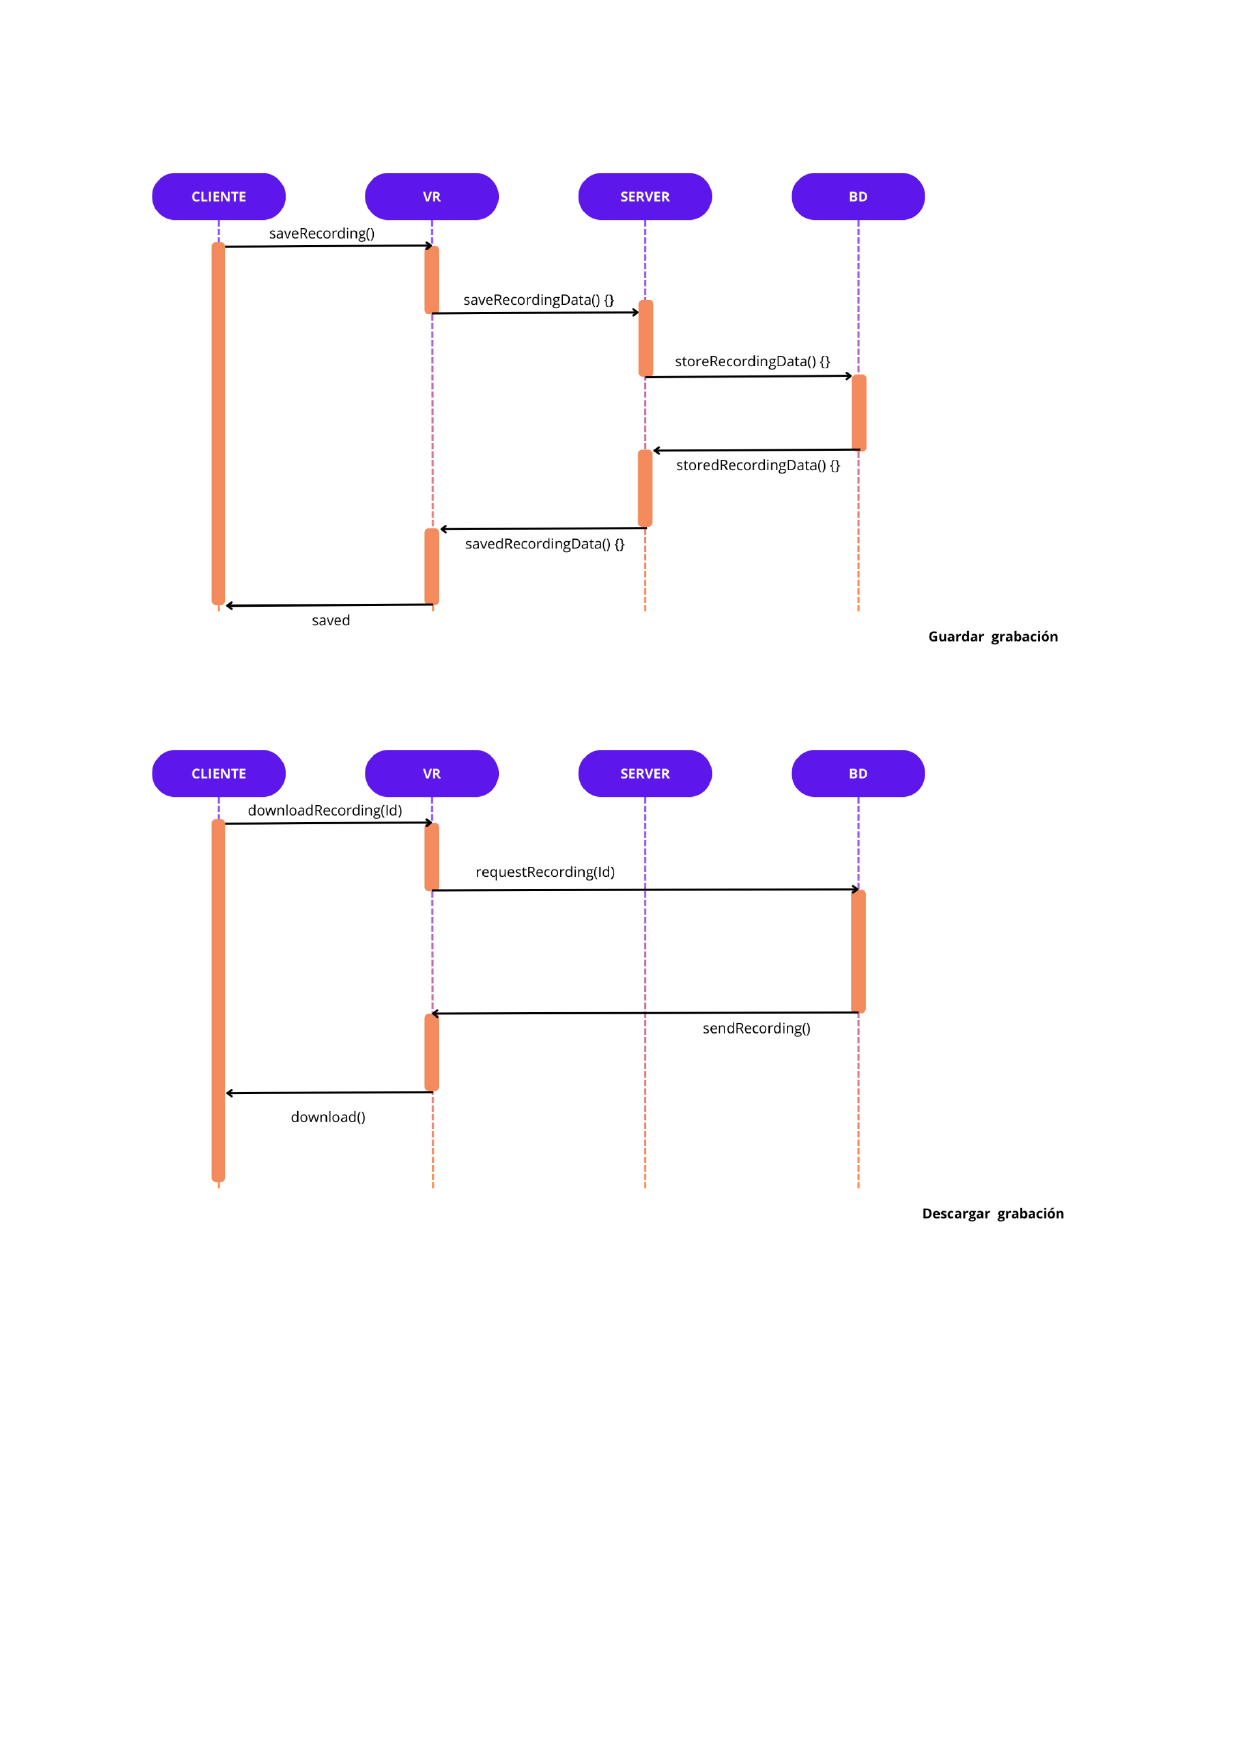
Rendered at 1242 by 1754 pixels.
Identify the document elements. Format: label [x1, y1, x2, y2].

picture [127, 125, 1153, 1279]
